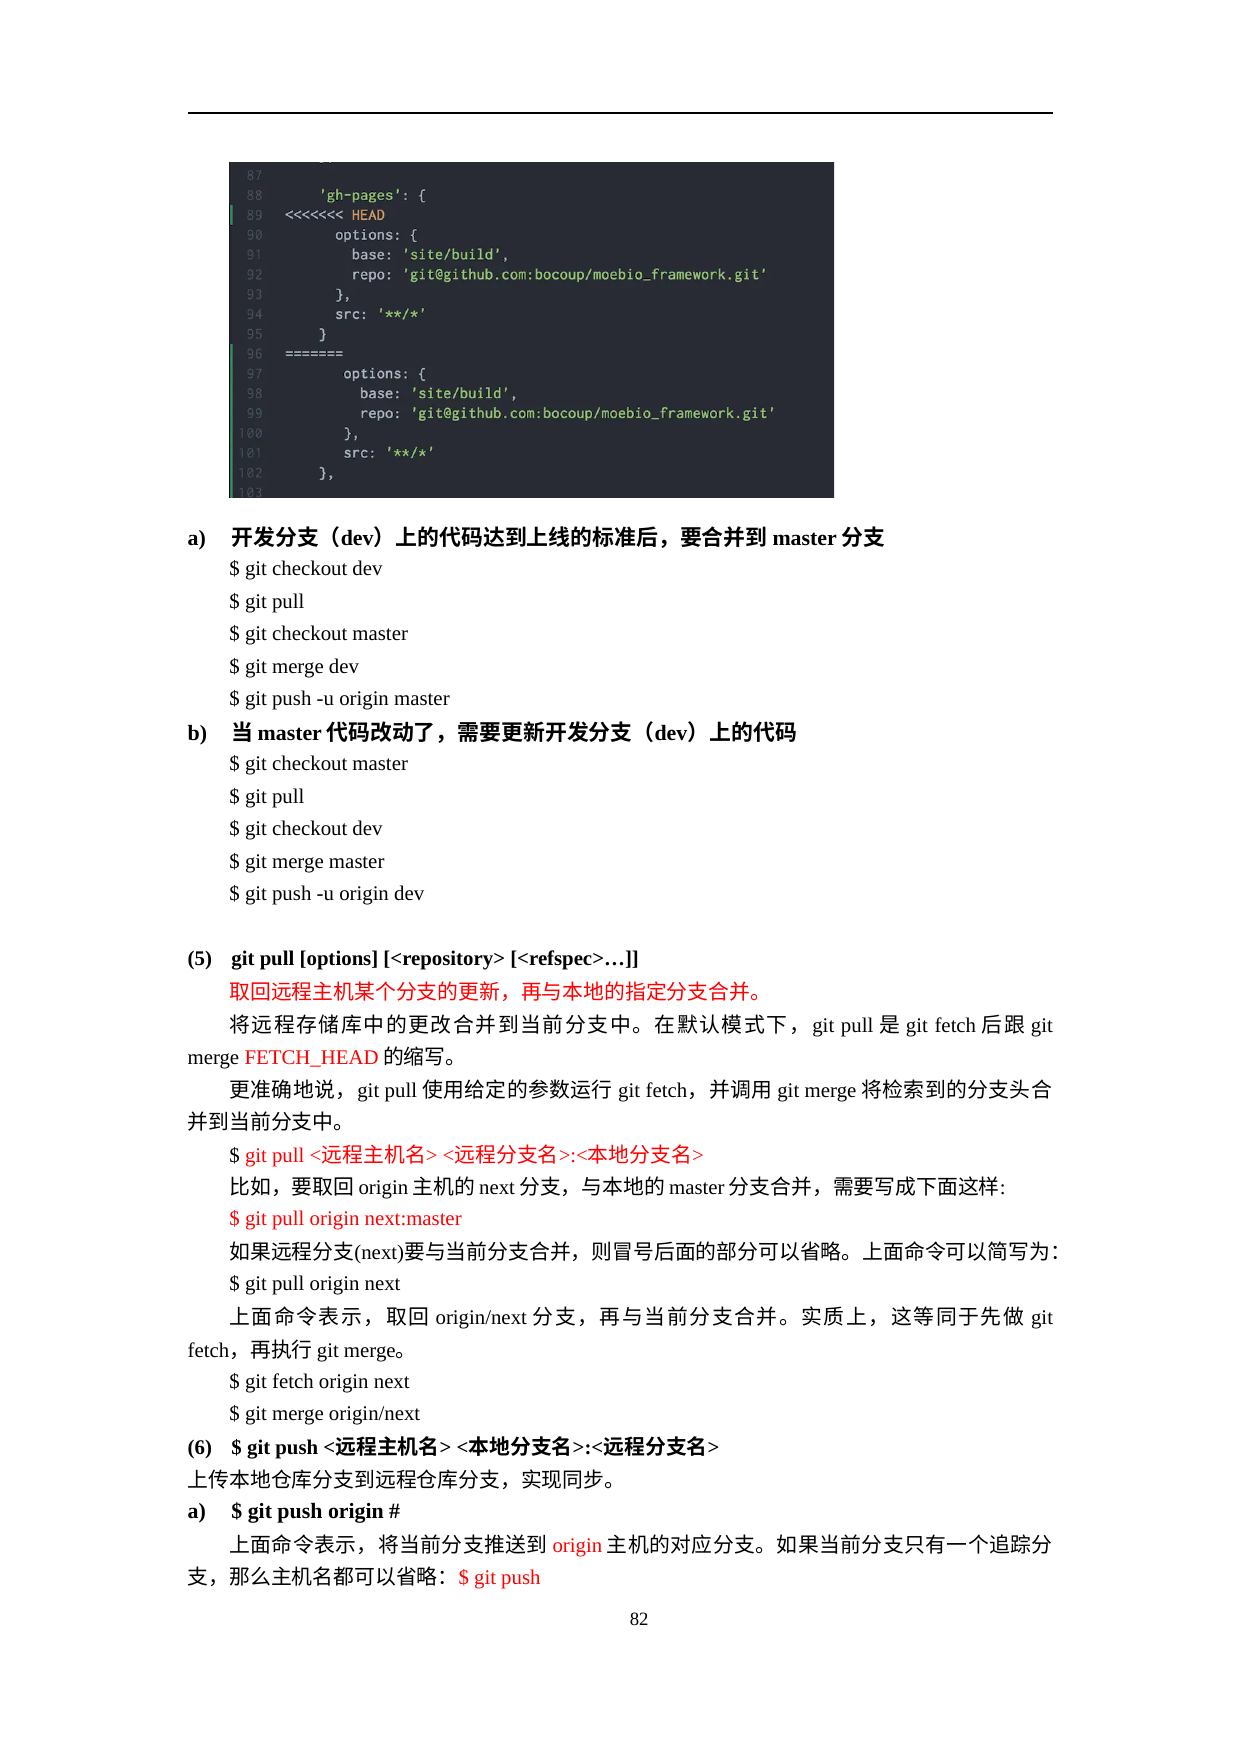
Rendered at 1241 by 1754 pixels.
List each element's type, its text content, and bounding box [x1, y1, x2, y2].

text $ git checkout dev [187, 552, 1053, 584]
text 上面命令表示，取回origin/next分支，再与当前分支合并。实质上，这等同于先做git fetch，再执行git merge。 [187, 1299, 1053, 1364]
text $ git pull origin next [187, 1267, 1053, 1299]
text 上面命令表示，将当前分支推送到origin主机的对应分支。如果当前分支只有一个追踪分支，那么主机名都可以省略：$ git push [187, 1527, 1053, 1592]
text 如果远程分支(next)要与当前分支合并，则冒号后面的部分可以省略。上面命令可以简写为： [187, 1234, 1053, 1267]
text $ git pull <远程主机名> <远程分支名>:<本地分支名> [187, 1137, 1053, 1169]
subtitle git pull [options] [<repository> [<refspec>…]] [187, 942, 1053, 974]
picture [229, 162, 835, 498]
text $ git merge master [187, 844, 1053, 877]
text $ git push -u origin dev [187, 877, 1053, 909]
text $ git push -u origin master [187, 682, 1053, 714]
text $ git checkout master [187, 747, 1053, 779]
text $ git pull [187, 779, 1053, 812]
text $ git pull [187, 584, 1053, 617]
text $ git checkout dev [187, 812, 1053, 844]
subtitle $ git push origin # [187, 1494, 1053, 1527]
text $ git pull origin next:master [187, 1202, 1053, 1234]
text 上传本地仓库分支到远程仓库分支，实现同步。 [187, 1462, 1053, 1494]
subtitle 当master代码改动了，需要更新开发分支（dev）上的代码 [187, 714, 1053, 747]
text 将远程存储库中的更改合并到当前分支中。在默认模式下，git pull是git fetch后跟git merge FETCH_HEAD的缩写。 [187, 1007, 1053, 1072]
text $ git merge origin/next [187, 1397, 1053, 1429]
text 更准确地说，git pull使用给定的参数运行git fetch，并调用git merge将检索到的分支头合并到当前分支中。 [187, 1072, 1053, 1137]
text $ git merge dev [187, 649, 1053, 682]
text 取回远程主机某个分支的更新，再与本地的指定分支合并。 [187, 974, 1053, 1007]
subtitle $ git push <远程主机名> <本地分支名>:<远程分支名> [187, 1429, 1053, 1462]
text $ git checkout master [187, 617, 1053, 649]
text $ git fetch origin next [187, 1364, 1053, 1397]
text 比如，要取回origin主机的next分支，与本地的master分支合并，需要写成下面这样: [187, 1169, 1053, 1202]
subtitle 开发分支（dev）上的代码达到上线的标准后，要合并到 master 分支 [187, 519, 1053, 552]
